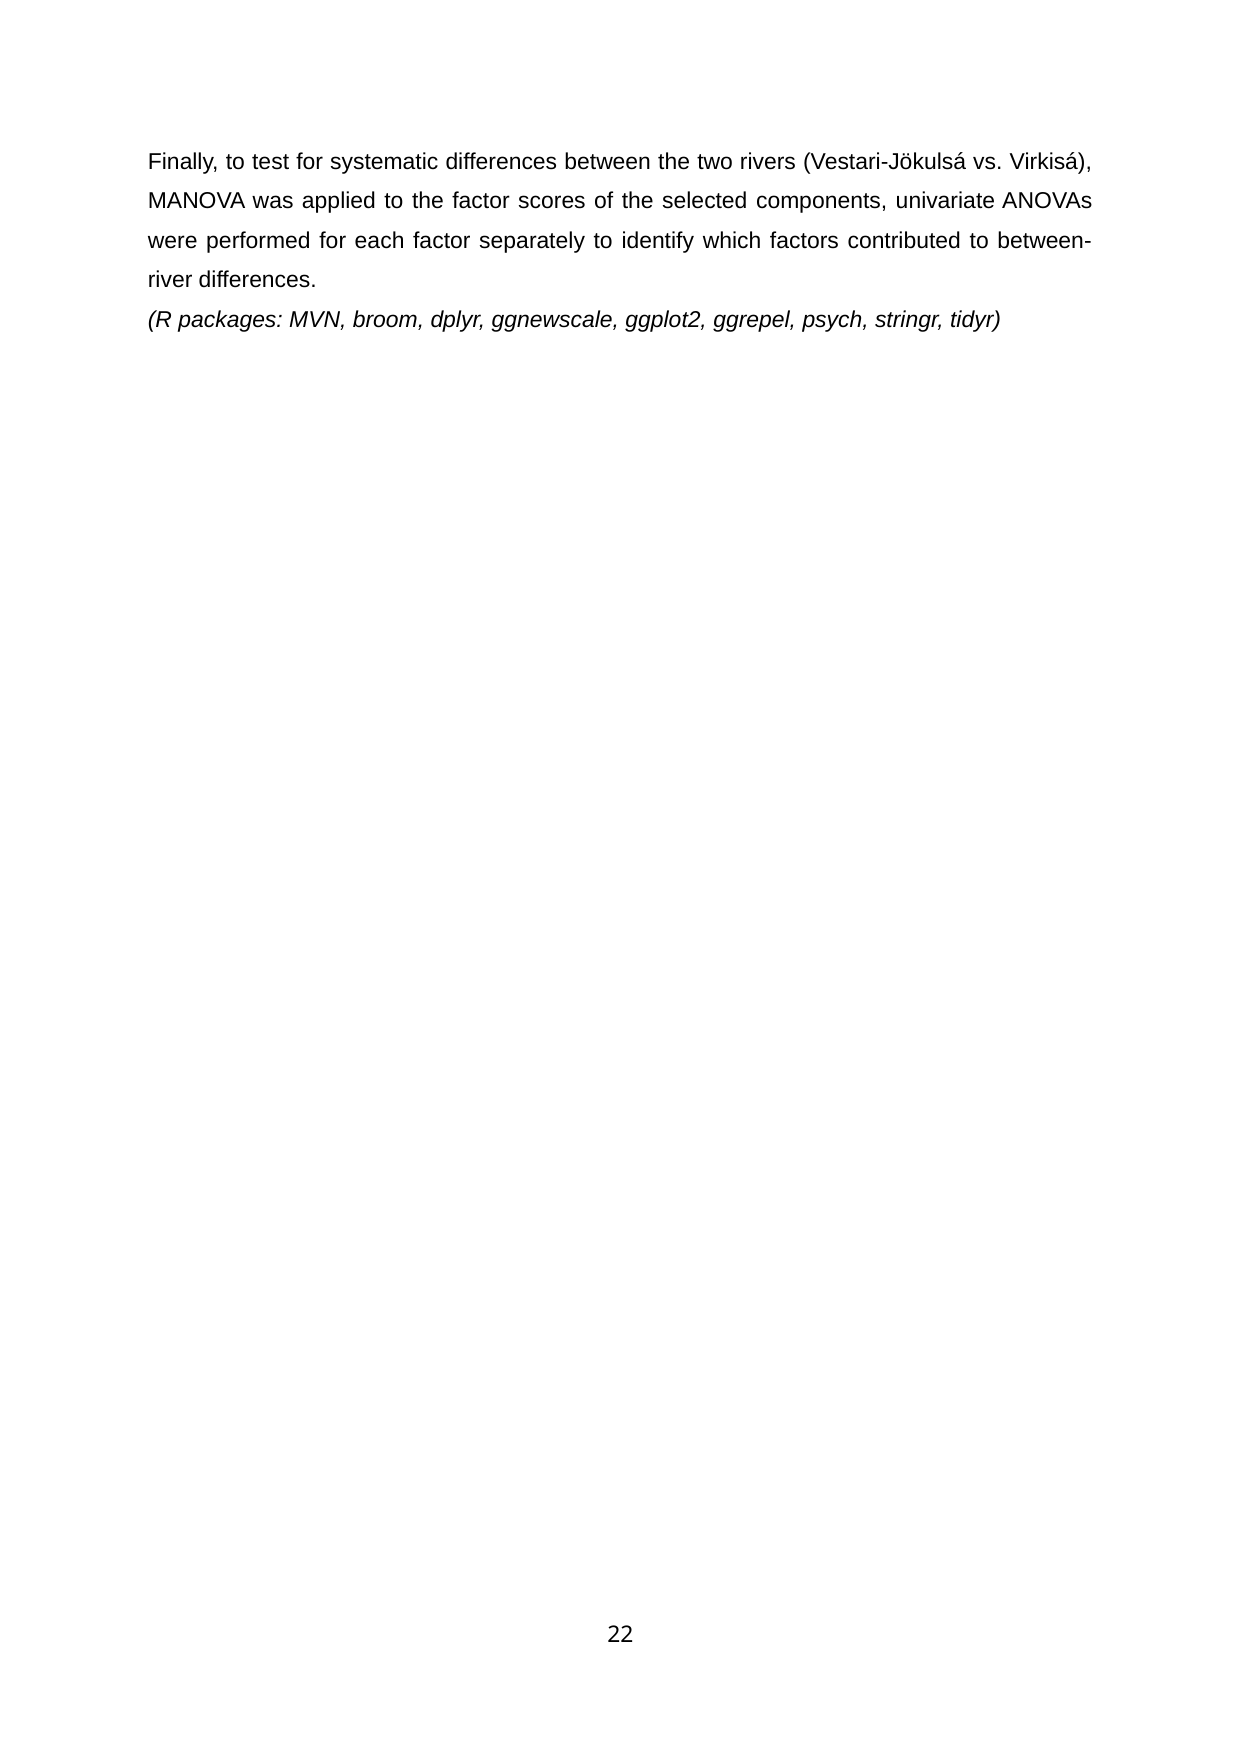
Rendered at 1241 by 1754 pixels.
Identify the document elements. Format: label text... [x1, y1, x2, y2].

text (R packages: MVN, broom, dplyr, ggnewscale, ggplot2, ggrepel, psych, stringr, tidyr) [148, 306, 1093, 332]
text Finally, to test for systematic differences between the two rivers (Vestari-Jökulsá vs. Virkisá), MANOVA was applied to the factor scores of the selected components, univariate ANOVAs were performed for each factor separately to identify which factors contributed to between-river differences. [148, 148, 1093, 292]
